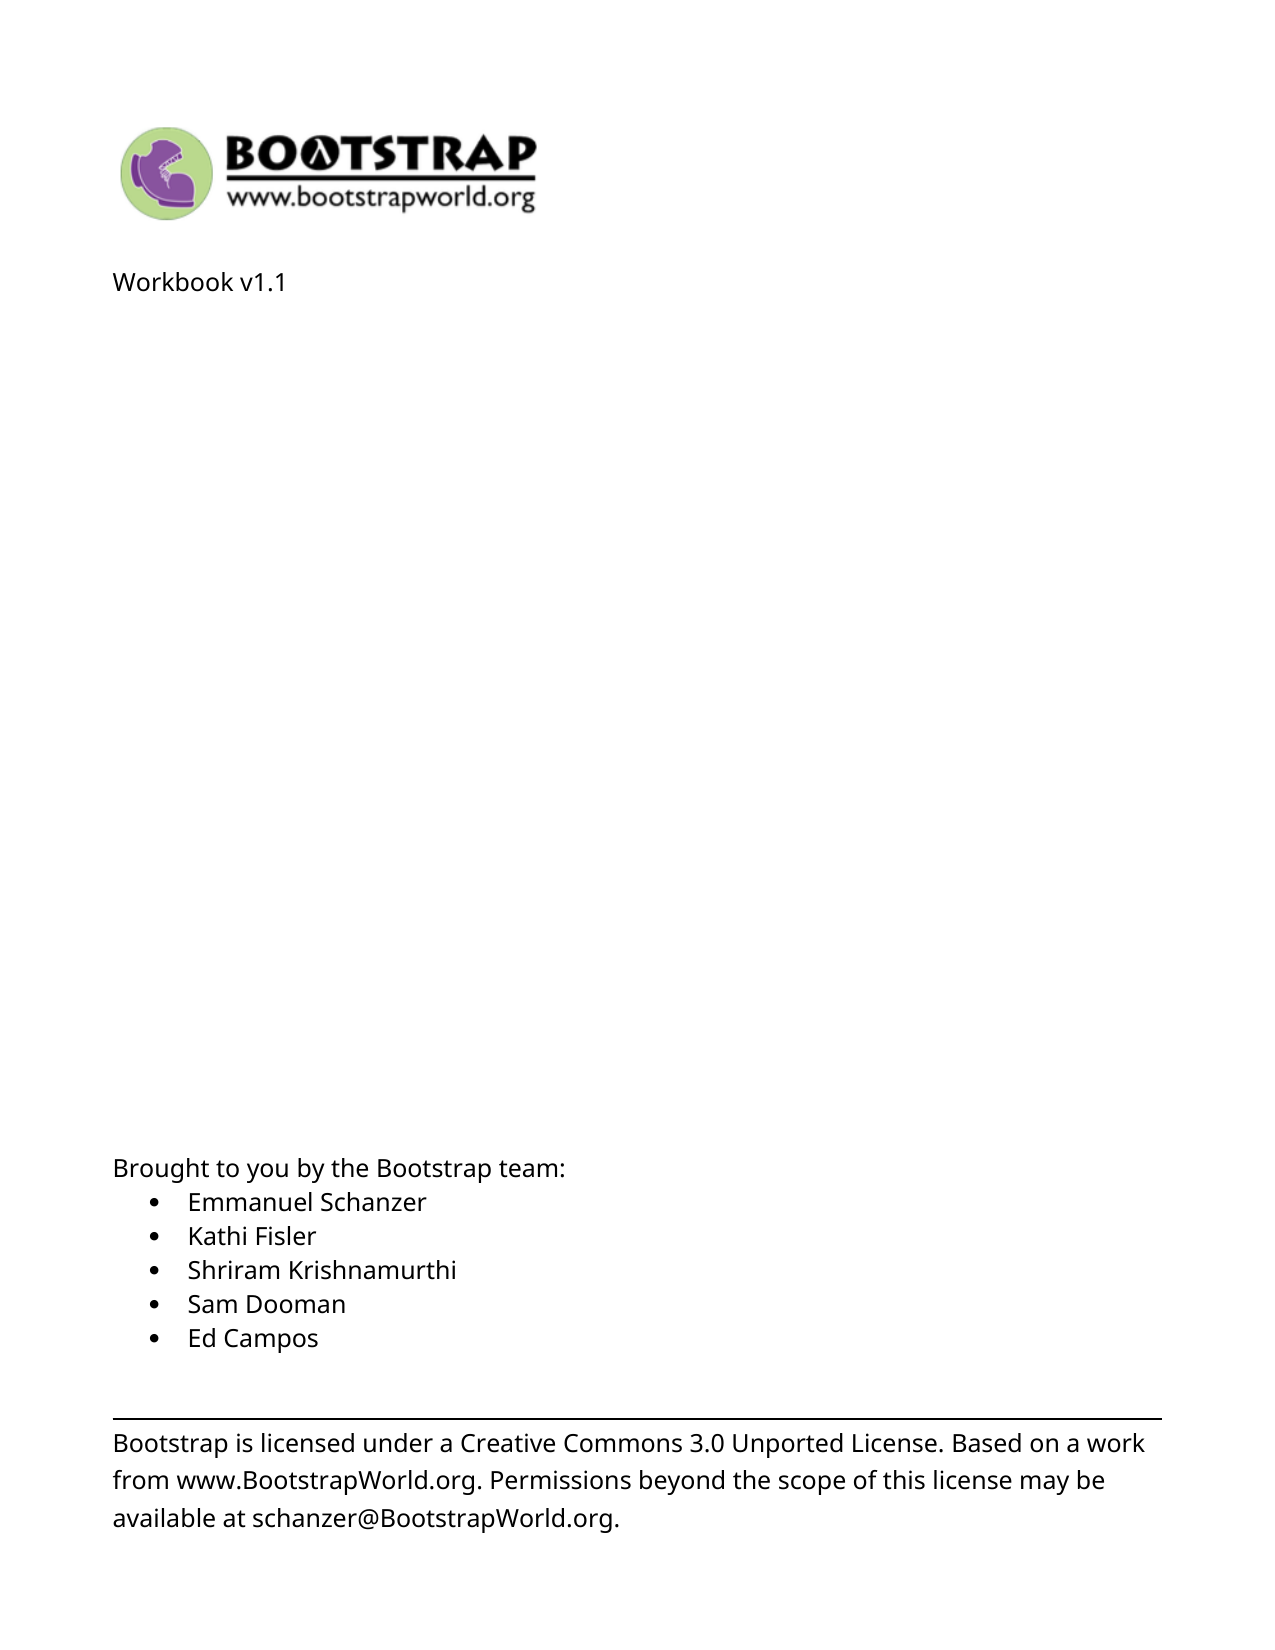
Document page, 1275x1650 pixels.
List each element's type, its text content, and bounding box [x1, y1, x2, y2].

list Emmanuel Schanzer [150, 1185, 1162, 1219]
text Bootstrap is licensed under a Creative Commons 3.0 Unported License. Based on a work from www.BootstrapWorld.org. Permissions beyond the scope of this license may be available at schanzer@BootstrapWorld.org. [112, 1419, 1162, 1534]
list Shriram Krishnamurthi [150, 1253, 1162, 1287]
list Sam Dooman [150, 1287, 1162, 1321]
list Ed Campos [150, 1321, 1162, 1355]
text Workbook v1.1 [112, 265, 1162, 299]
list Kathi Fisler [150, 1219, 1162, 1253]
picture [118, 112, 561, 237]
text Brought to you by the Bootstrap team: [112, 1151, 1162, 1185]
